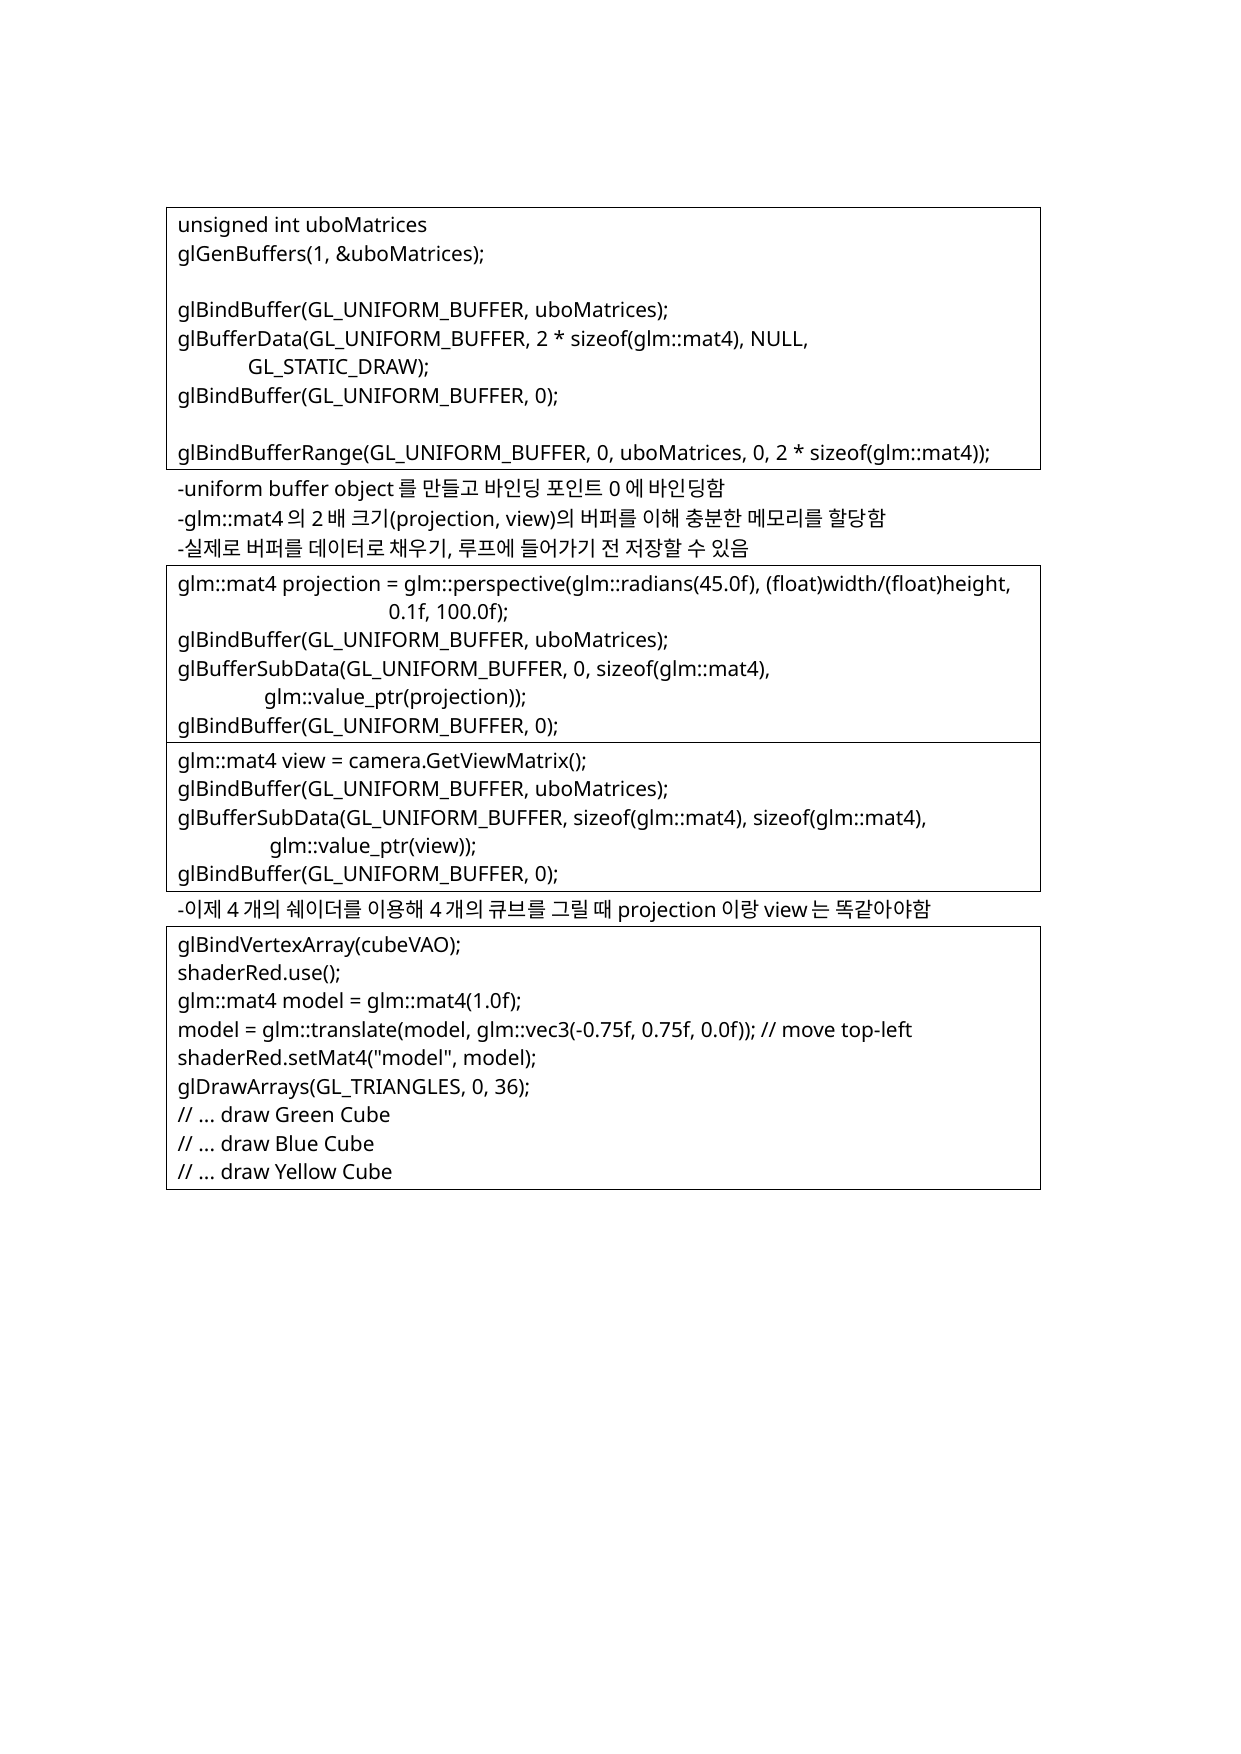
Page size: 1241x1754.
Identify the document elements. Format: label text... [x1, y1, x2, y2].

text -이제 4개의 쉐이더를 이용해 4개의 큐브를 그릴 때 projection이랑 view는 똑같아야함 [169, 892, 1071, 926]
table_header unsigned int uboMatrices glGenBuffers(1, &uboMatrices); glBindBuffer(GL_UNIFORM_BUFFER, uboMatrices); glBufferData(GL_UNIFORM_BUFFER, 2 * sizeof(glm::mat4), NULL, GL_STATIC_DRAW); glBindBuffer(GL_UNIFORM_BUFFER, 0); glBindBufferRange(GL_UNIFORM_BUFFER, 0, uboMatrices, 0, 2 * sizeof(glm::mat4)); [167, 208, 1040, 469]
table_header glm::mat4 projection = glm::perspective(glm::radians(45.0f), (float)width/(float)height, 0.1f, 100.0f); glBindBuffer(GL_UNIFORM_BUFFER, uboMatrices); glBufferSubData(GL_UNIFORM_BUFFER, 0, sizeof(glm::mat4), glm::value_ptr(projection)); glBindBuffer(GL_UNIFORM_BUFFER, 0); [167, 566, 1040, 742]
text -실제로 버퍼를 데이터로 채우기, 루프에 들어가기 전 저장할 수 있음 [169, 533, 1071, 565]
table_cell glm::mat4 view = camera.GetViewMatrix(); glBindBuffer(GL_UNIFORM_BUFFER, uboMatrices); glBufferSubData(GL_UNIFORM_BUFFER, sizeof(glm::mat4), sizeof(glm::mat4), glm::value_ptr(view)); glBindBuffer(GL_UNIFORM_BUFFER, 0); [167, 743, 1040, 891]
text -uniform buffer object를 만들고 바인딩 포인트 0에 바인딩함 [169, 470, 1071, 502]
table_header glBindVertexArray(cubeVAO); shaderRed.use(); glm::mat4 model = glm::mat4(1.0f); model = glm::translate(model, glm::vec3(-0.75f, 0.75f, 0.0f)); // move top-left shaderRed.setMat4("model", model); glDrawArrays(GL_TRIANGLES, 0, 36); // ... draw Green Cube // ... draw Blue Cube // ... draw Yellow Cube [167, 927, 1040, 1189]
text -glm::mat4의 2배 크기(projection, view)의 버퍼를 이해 충분한 메모리를 할당함 [177, 502, 1063, 533]
